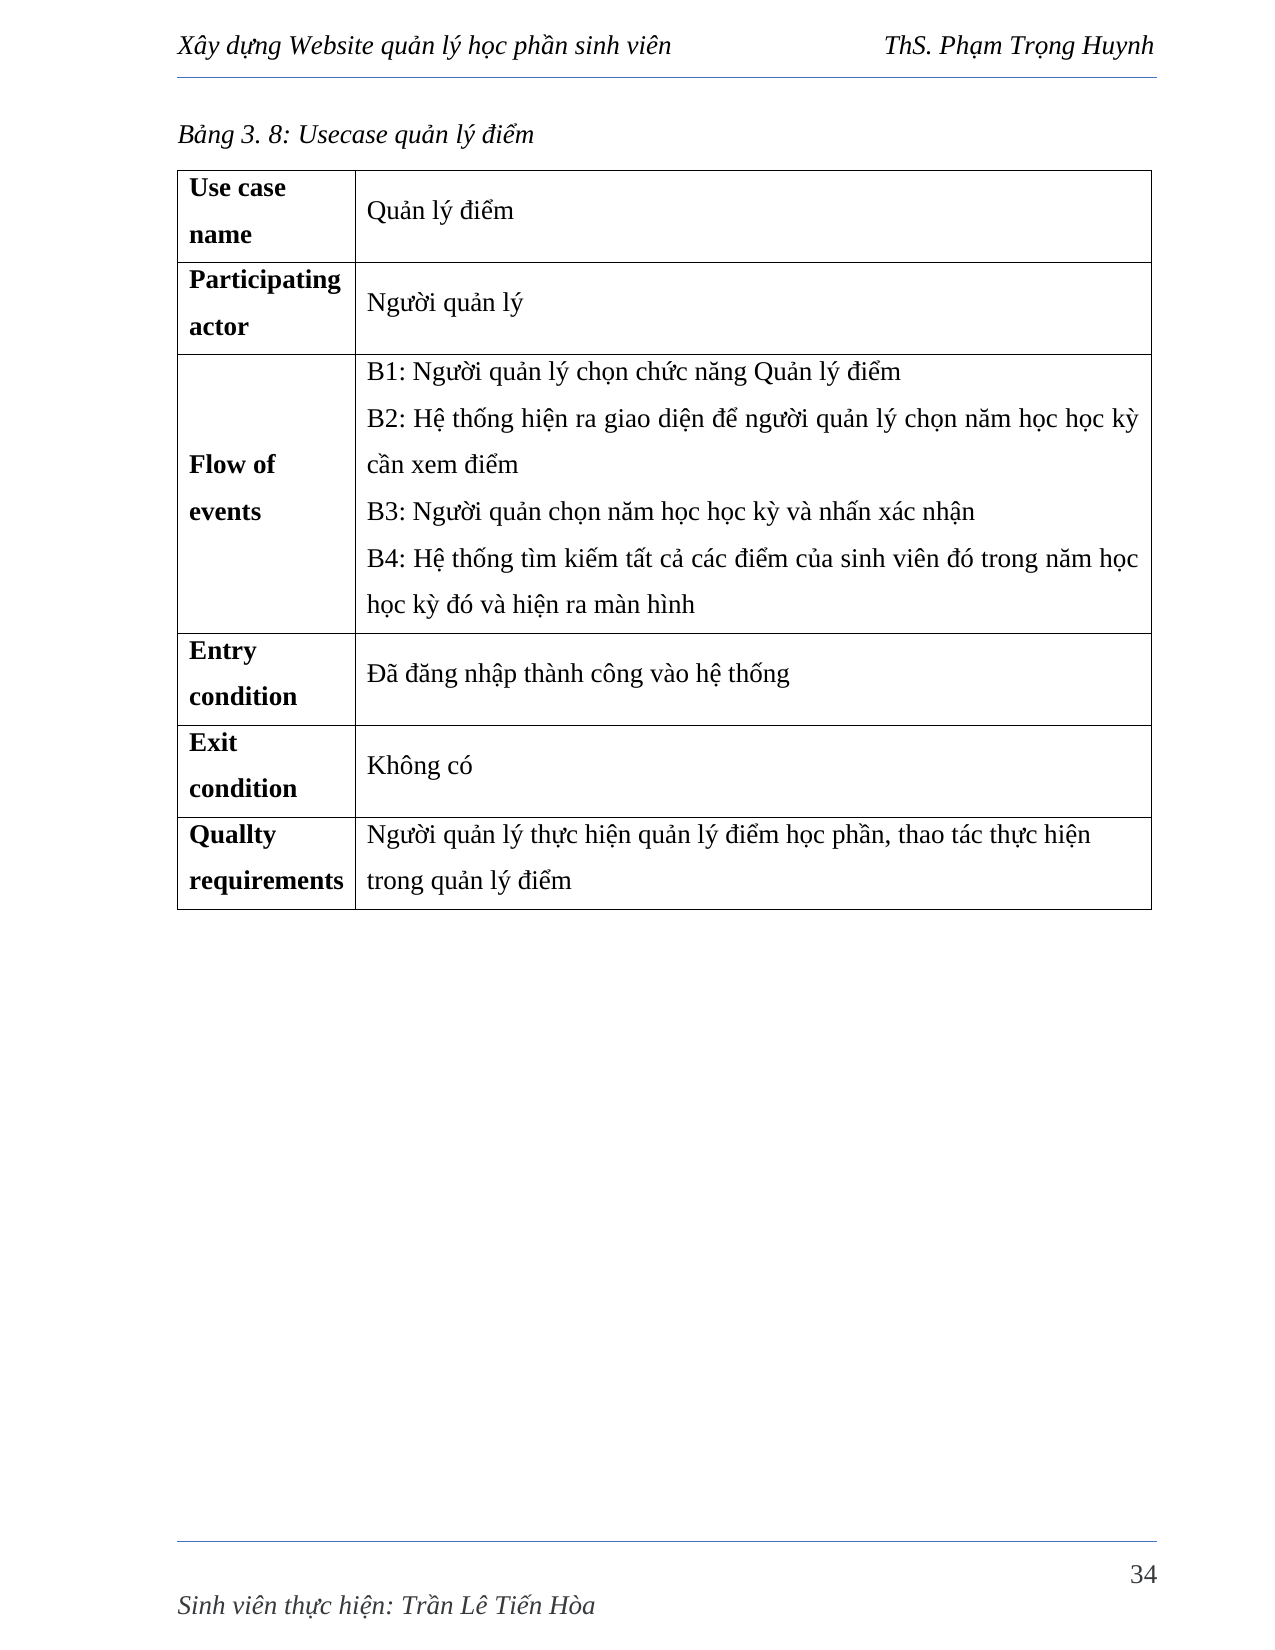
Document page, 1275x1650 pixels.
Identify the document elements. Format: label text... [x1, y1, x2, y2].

text Bảng 3. 8: Usecase quản lý điểm [177, 118, 1157, 149]
table_cell Entry condition [178, 634, 355, 725]
table_cell Đã đăng nhập thành công vào hệ thống [356, 634, 1151, 725]
table_header Use case name [178, 171, 355, 262]
table_cell Participating actor [178, 263, 355, 354]
table_cell Không có [356, 726, 1151, 817]
table_header Quản lý điểm [356, 171, 1151, 262]
table_cell B1: Người quản lý chọn chức năng Quản lý điểm B2: Hệ thống hiện ra giao diện để người quản lý chọn năm học học kỳ cần xem điểm B3: Người quản chọn năm học học kỳ và nhấn xác nhận B4: Hệ thống tìm kiếm tất cả các điểm của sinh viên đó trong năm học học kỳ đó và hiện ra màn hình [356, 355, 1151, 633]
table_cell Người quản lý thực hiện quản lý điểm học phần, thao tác thực hiện trong quản lý điểm [356, 818, 1151, 909]
table_cell Quallty requirements [178, 818, 355, 909]
table_cell Flow of events [178, 355, 355, 633]
table_cell Exit condition [178, 726, 355, 817]
table_cell Người quản lý [356, 263, 1151, 354]
